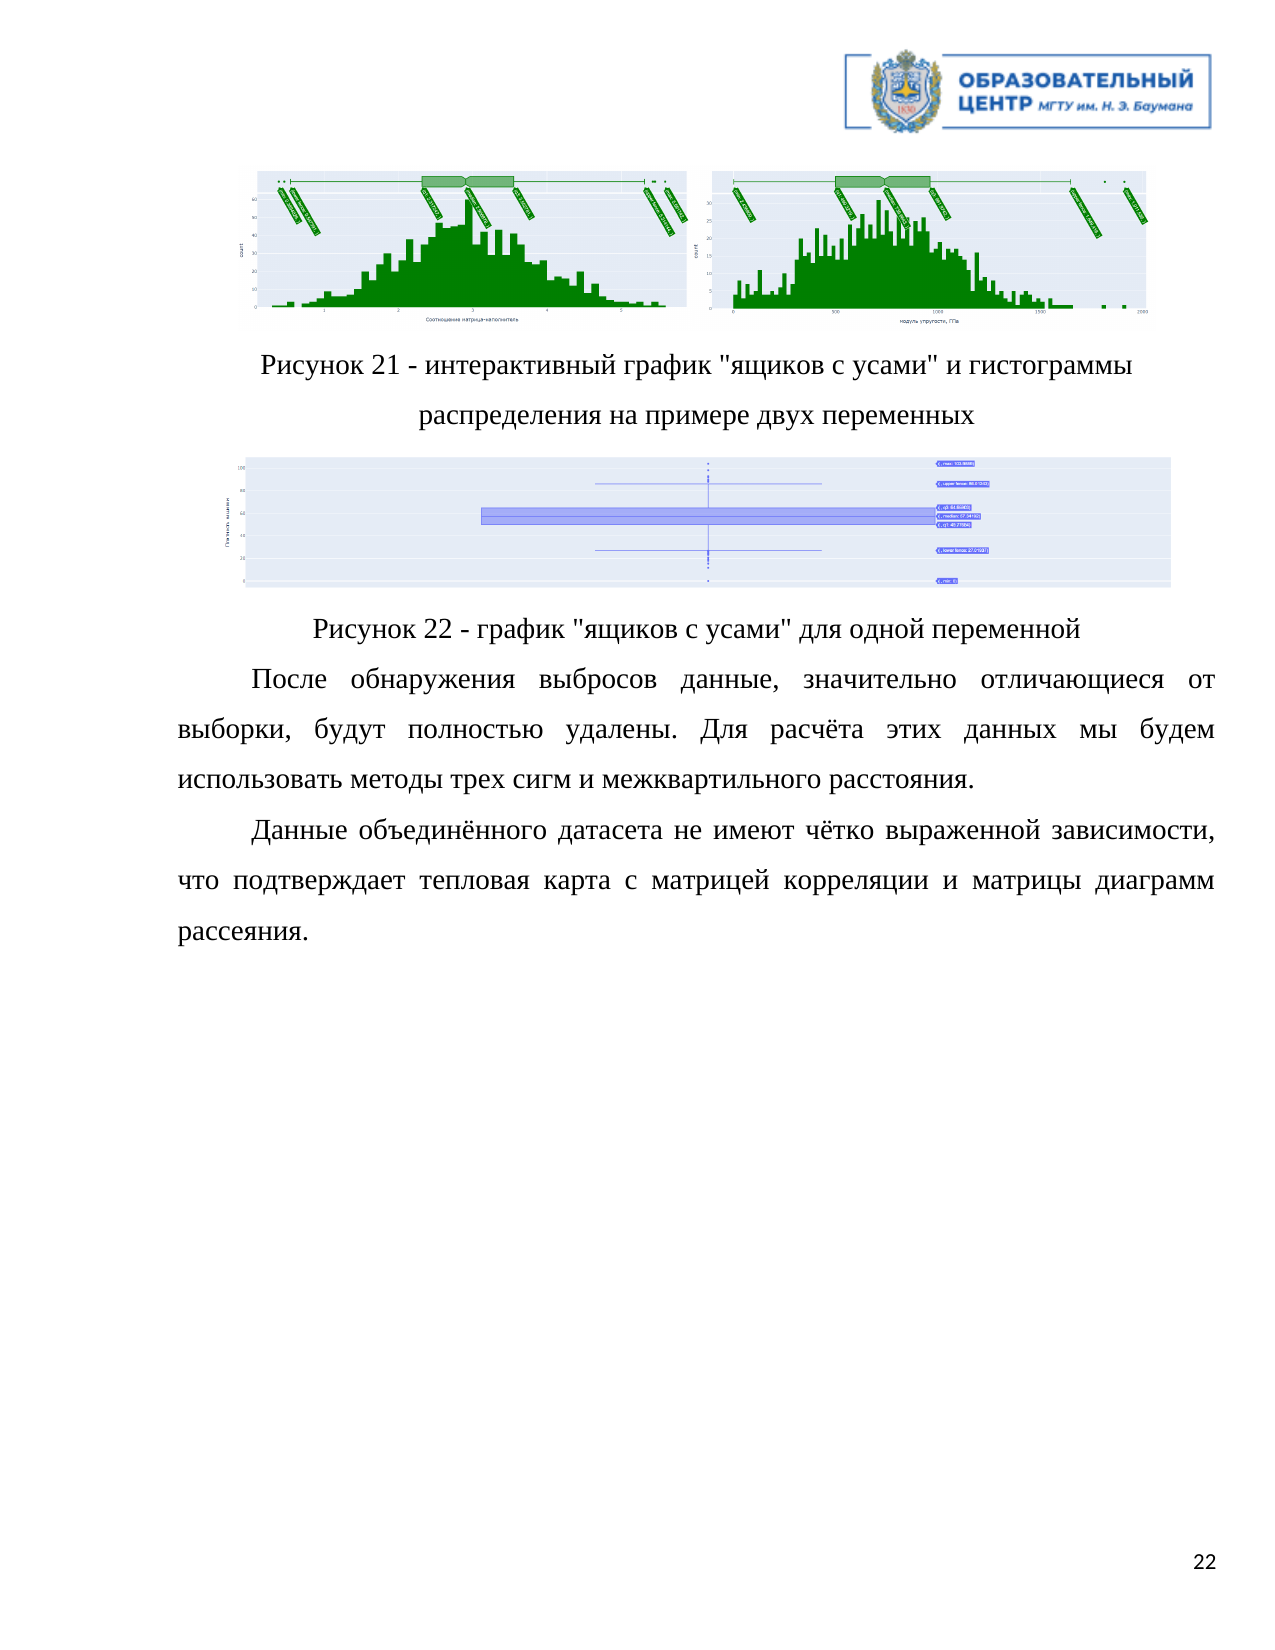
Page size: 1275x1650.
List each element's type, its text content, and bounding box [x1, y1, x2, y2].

picture [814, 26, 1262, 149]
picture [217, 447, 1176, 594]
text После обнаружения выбросов данные, значительно отличающиеся от выборки, будут полностью удалены. Для расчёта этих данных мы будем использовать методы трех сигм и межквартильного расстояния. [177, 661, 1216, 795]
picture [237, 165, 1156, 331]
text Данные объединённого датасета не имеют чётко выраженной зависимости, что подтверждает тепловая карта с матрицей корреляции и матрицы диаграмм рассеяния. [177, 812, 1216, 946]
